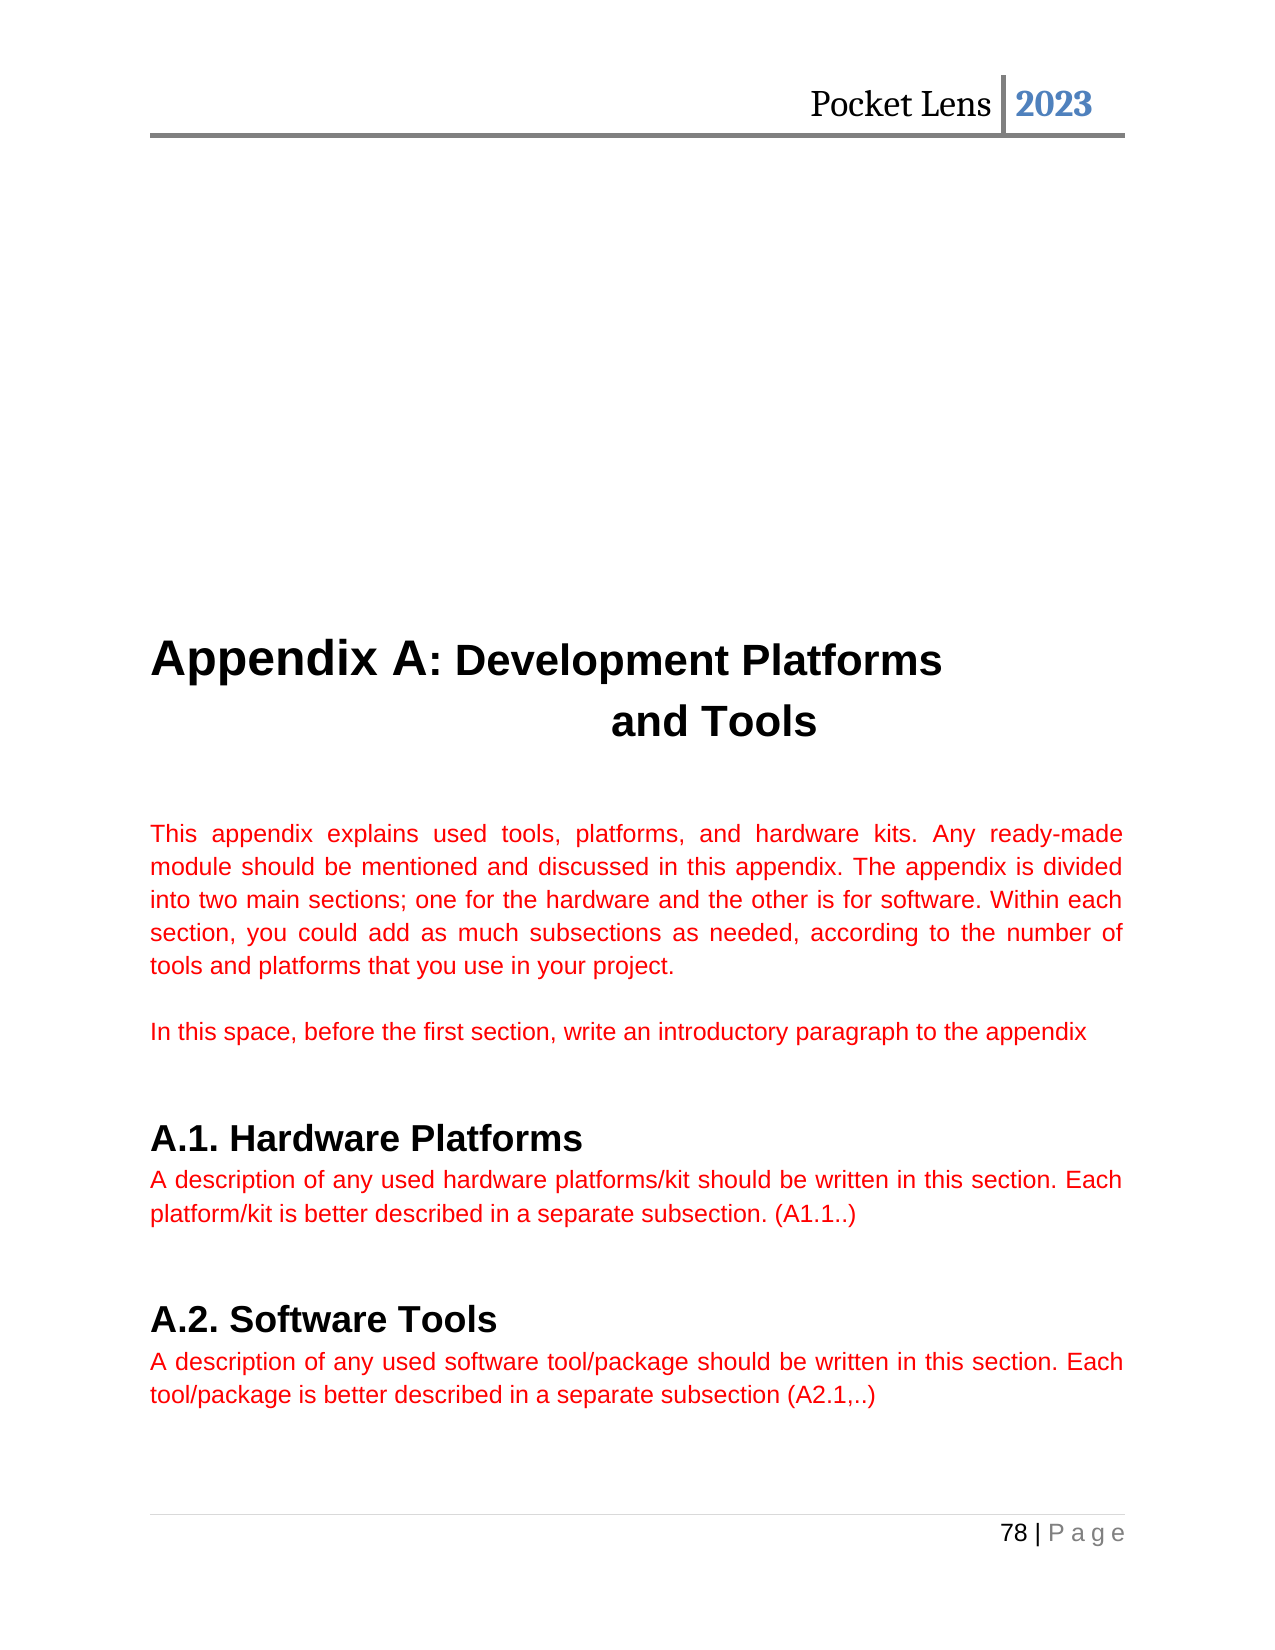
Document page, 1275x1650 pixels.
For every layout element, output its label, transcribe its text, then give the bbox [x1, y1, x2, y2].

text A.1. Hardware Platforms [150, 1116, 1125, 1159]
text A description of any used software tool/package should be written in this section. Each tool/package is better described in a separate subsection (A2.1,..) [150, 1347, 1125, 1409]
text In this space, before the first section, write an introductory paragraph to the appendix [150, 1017, 1125, 1046]
text A.2. Software Tools [150, 1298, 1125, 1341]
text and Tools [150, 695, 1125, 745]
text This appendix explains used tools, platforms, and hardware kits. Any ready-made module should be mentioned and discussed in this appendix. The appendix is divided into two main sections; one for the hardware and the other is for software. Within each section, you could add as much subsections as needed, according to the number of tools and platforms that you use in your project. [150, 819, 1125, 979]
text Appendix A: Development Platforms [150, 629, 1125, 686]
text A description of any used hardware platforms/kit should be written in this section. Each platform/kit is better described in a separate subsection. (A1.1..) [150, 1166, 1125, 1227]
